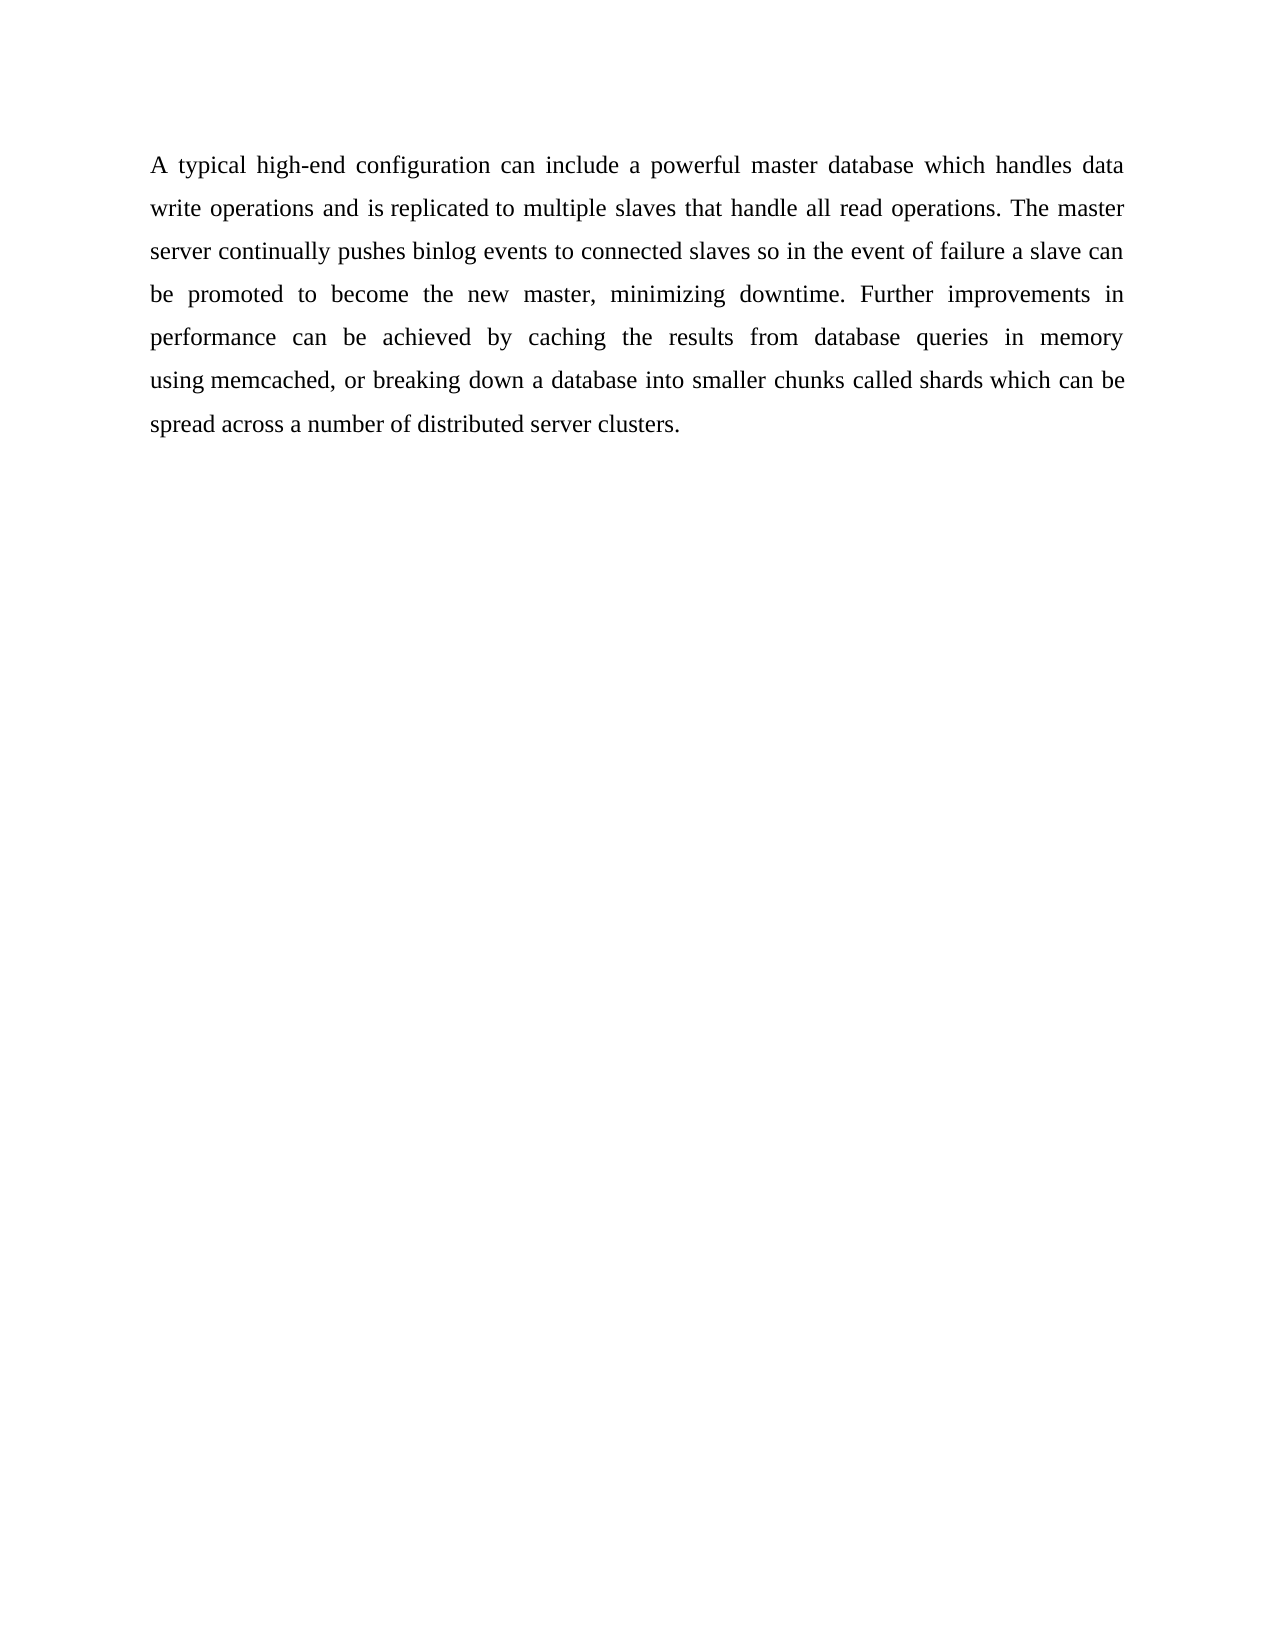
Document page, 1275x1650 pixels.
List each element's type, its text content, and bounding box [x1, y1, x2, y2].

text A typical high-end configuration can include a powerful master database which handles data write operations and is replicated to multiple slaves that handle all read operations. The master server continually pushes binlog events to connected slaves so in the event of failure a slave can be promoted to become the new master, minimizing downtime. Further improvements in performance can be achieved by caching the results from database queries in memory using memcached, or breaking down a database into smaller chunks called shards which can be spread across a number of distributed server clusters. [150, 150, 1125, 437]
